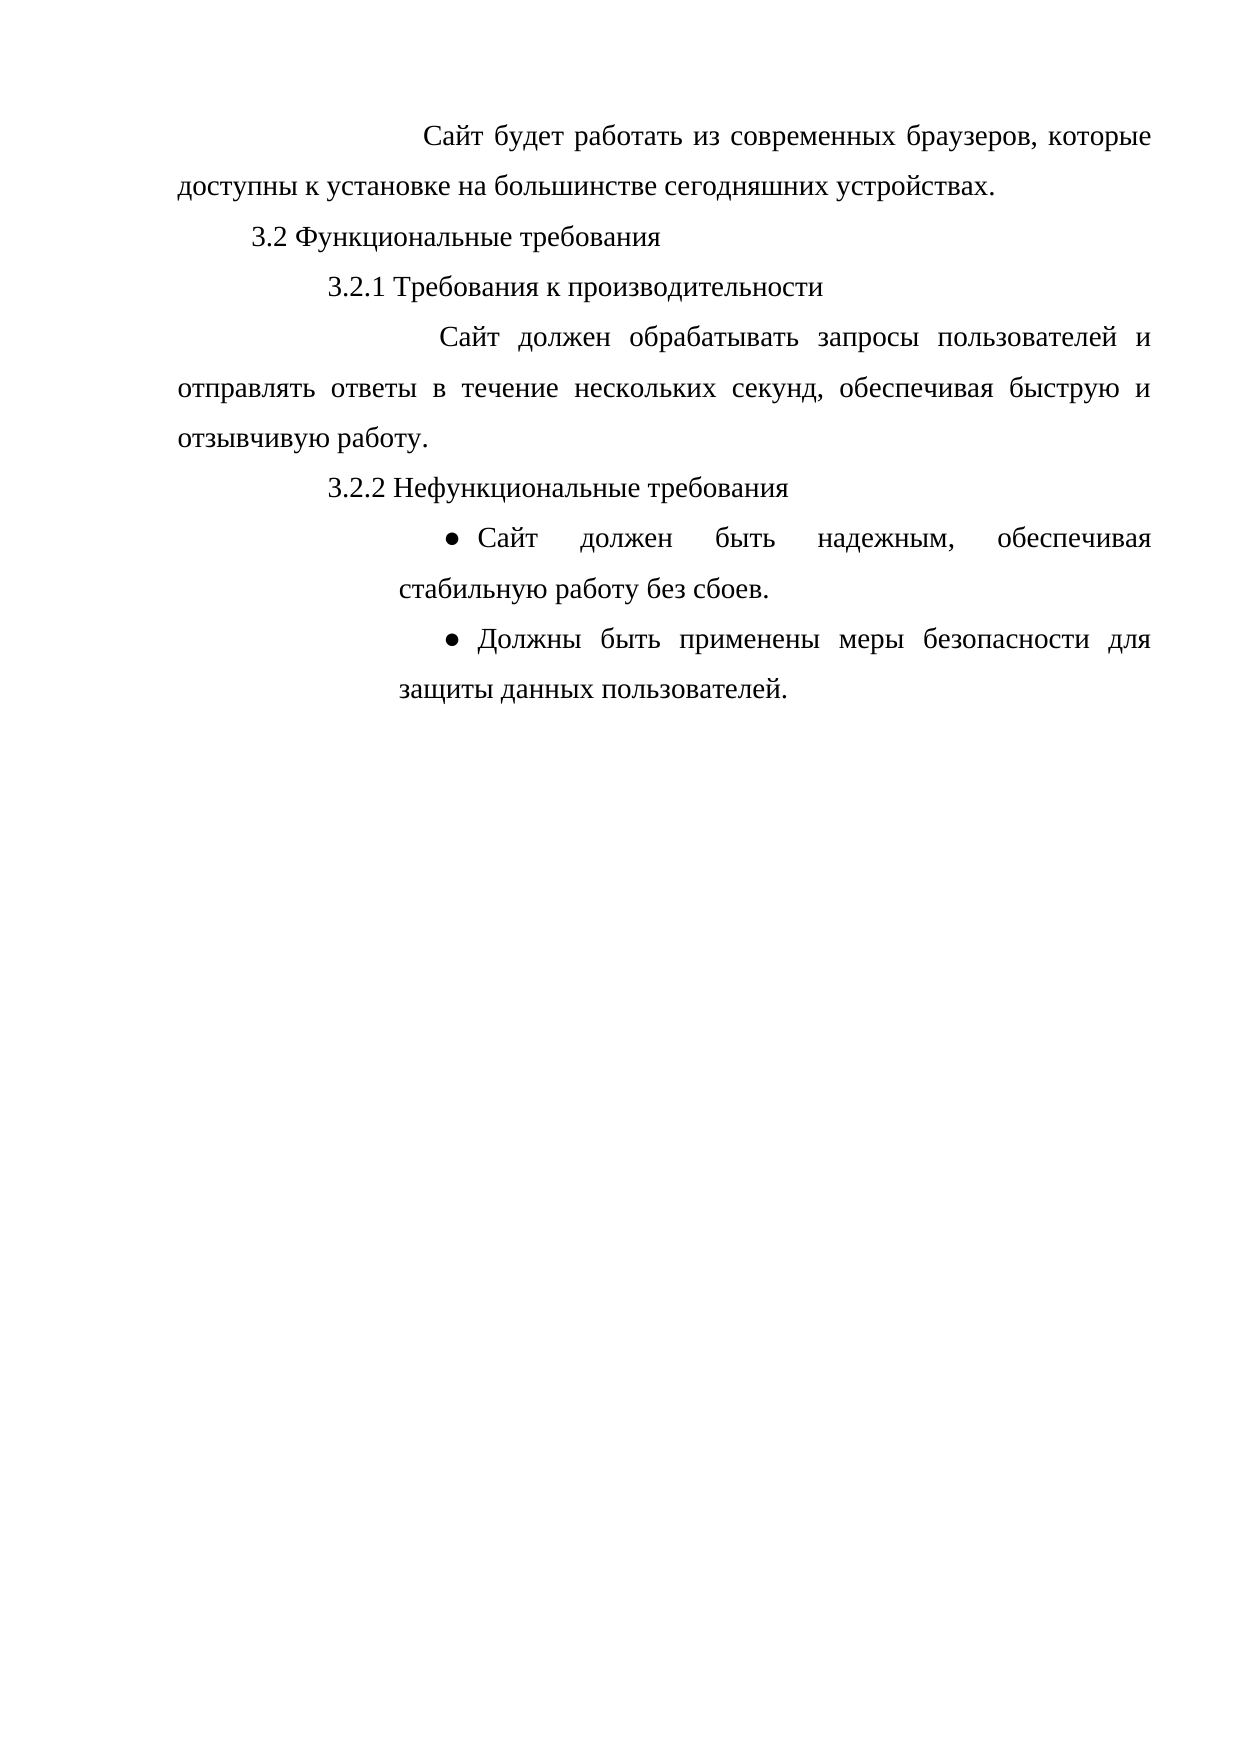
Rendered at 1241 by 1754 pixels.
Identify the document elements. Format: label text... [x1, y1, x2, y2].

text 3.2.1 Требования к производительности [177, 269, 1152, 303]
text 3.2 Функциональные требования [177, 219, 1152, 252]
text 3.2.2 Нефункциональные требования [177, 470, 1152, 504]
list Должны быть применены меры безопасности для защиты данных пользователей. [399, 621, 1152, 705]
list Сайт должен быть надежным, обеспечивая стабильную работу без сбоев. [399, 521, 1152, 604]
text Сайт будет работать из современных браузеров, которые доступны к установке на большинстве сегодняшних устройствах. [177, 118, 1152, 202]
text Сайт должен обрабатывать запросы пользователей и отправлять ответы в течение нескольких секунд, обеспечивая быструю и отзывчивую работу. [177, 319, 1152, 453]
